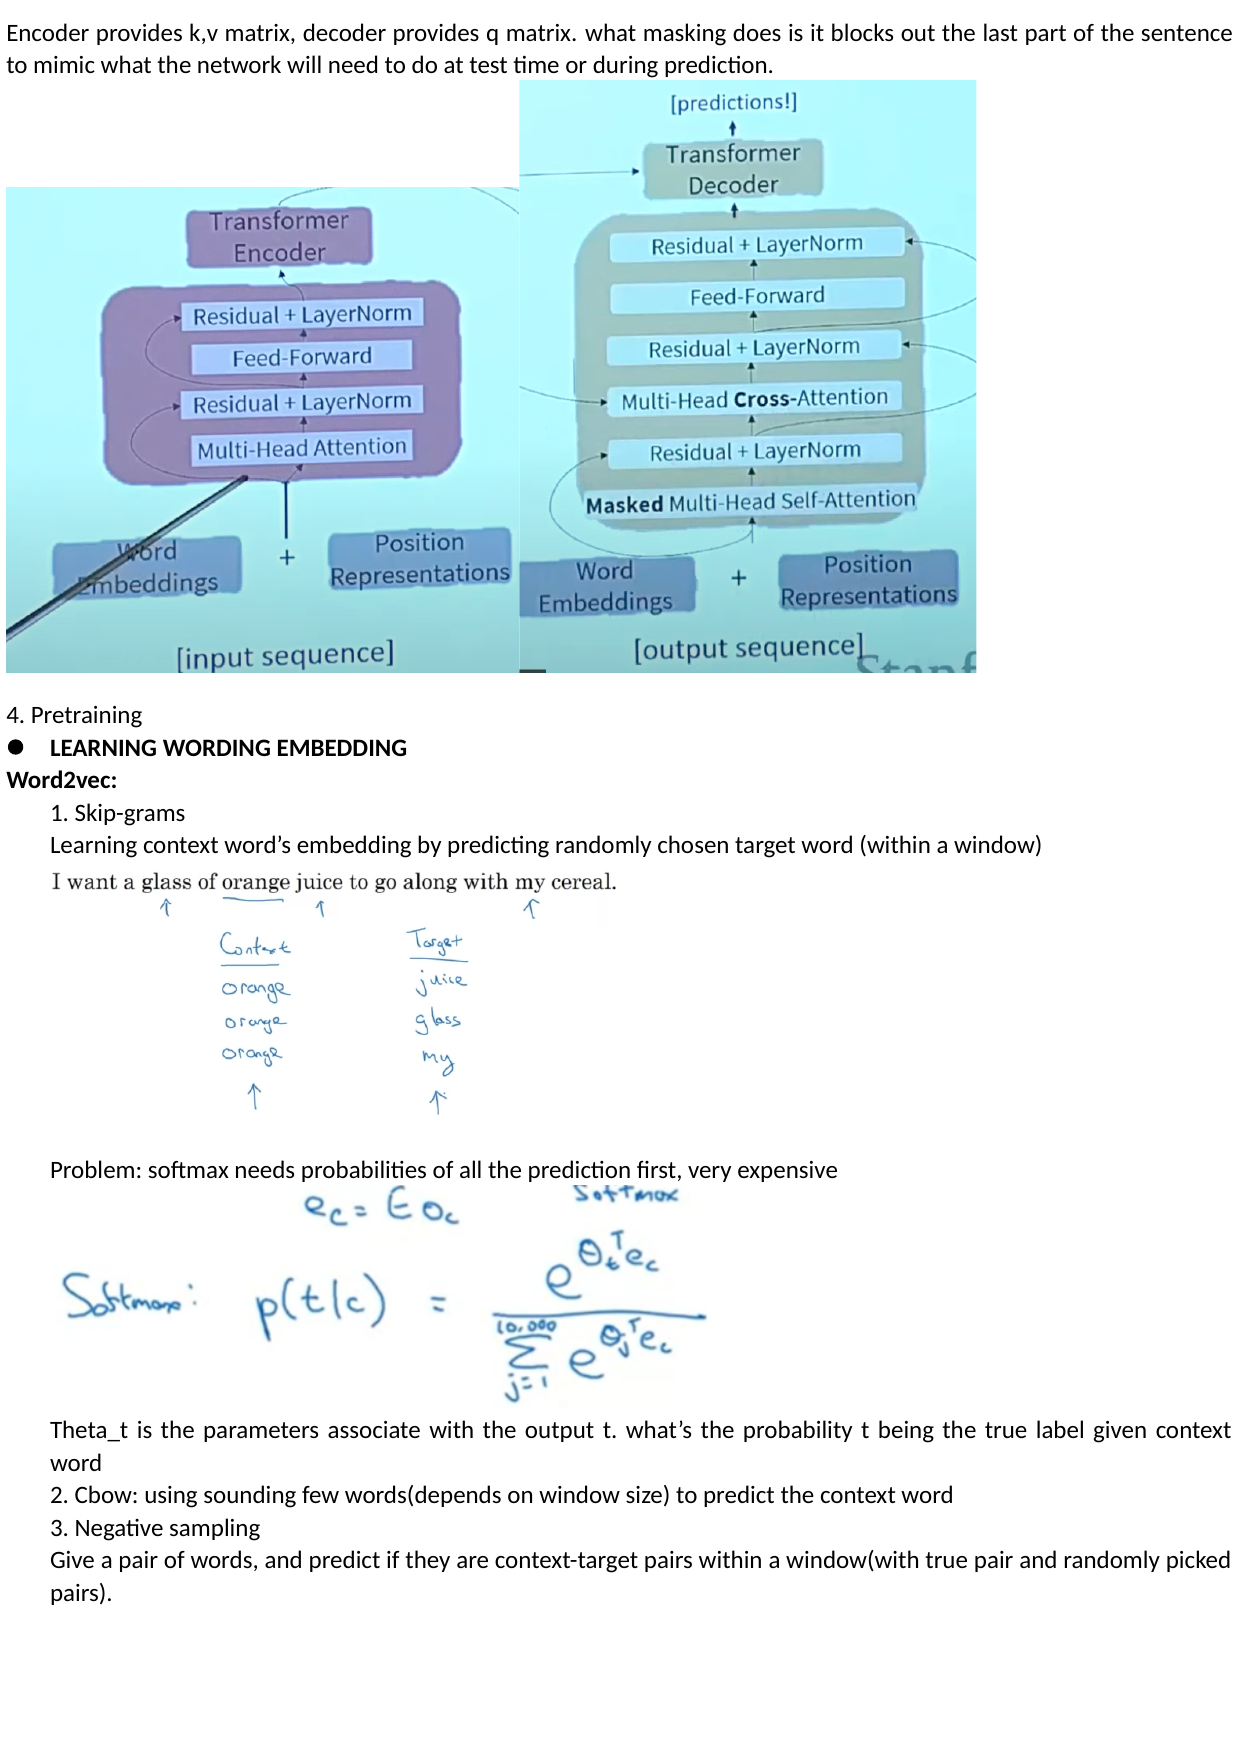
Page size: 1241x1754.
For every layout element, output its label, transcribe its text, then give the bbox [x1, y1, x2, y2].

list Skip-grams [50, 796, 1234, 828]
list LEARNING WORDING EMBEDDING [6, 731, 1234, 763]
picture [6, 80, 977, 673]
list Pretraining [6, 698, 1234, 731]
text Theta_t is the parameters associate with the output t. what’s the probability t being the true label given context word [50, 1413, 1234, 1478]
text Encoder provides k,v matrix, decoder provides q matrix. what masking does is it blocks out the last part of the sentence to mimic what the network will need to do at test time or during prediction. [6, 16, 1234, 81]
text Problem: softmax needs probabilities of all the prediction first, very expensive [50, 1153, 1234, 1186]
text Give a pair of words, and predict if they are context-target pairs within a window(with true pair and randomly picked pairs). [50, 1543, 1234, 1608]
list Cbow: using sounding few words(depends on window size) to predict the context word [50, 1478, 1234, 1511]
text Word2vec: [6, 763, 1234, 796]
picture [49, 860, 619, 1122]
list Negative sampling [50, 1511, 1234, 1543]
text Learning context word’s embedding by predicting randomly chosen target word (within a window) [50, 828, 1234, 861]
picture [49, 1185, 708, 1409]
